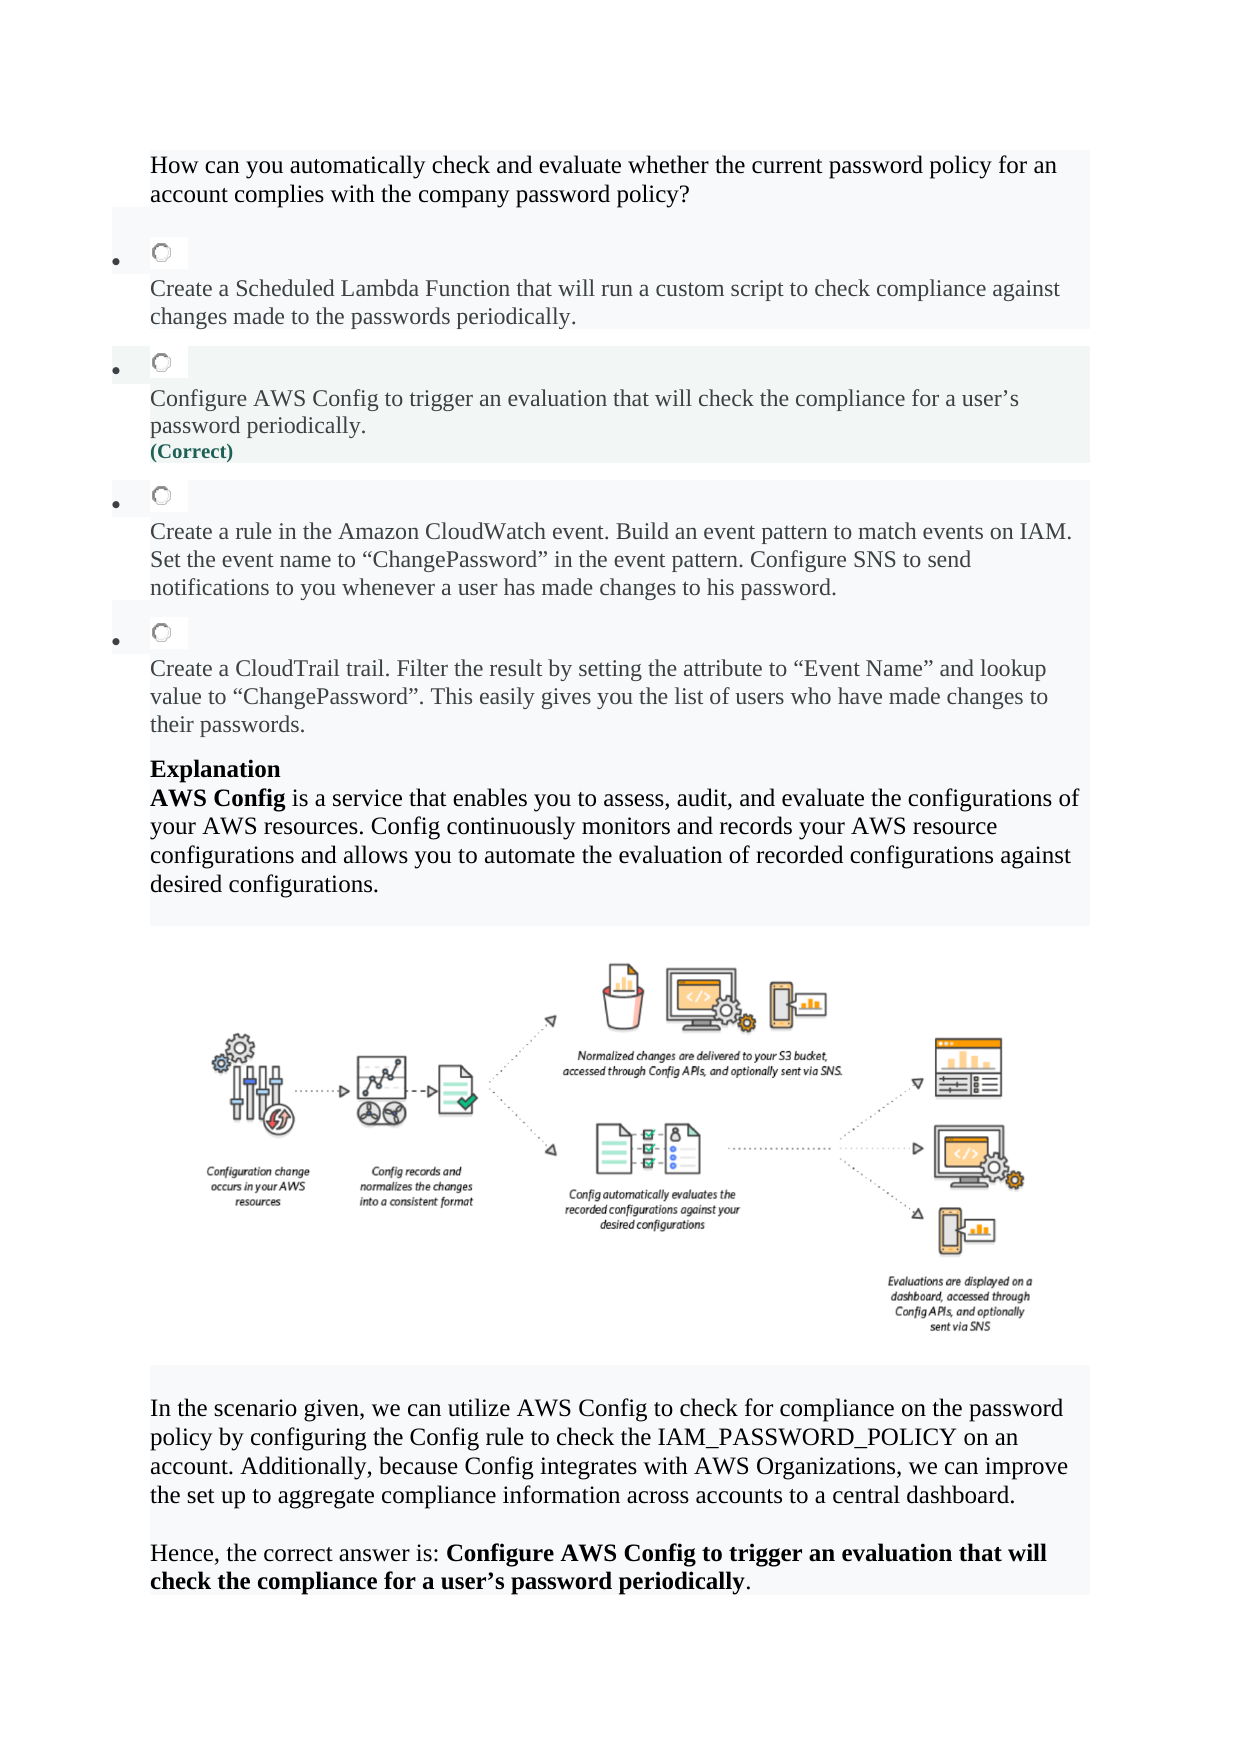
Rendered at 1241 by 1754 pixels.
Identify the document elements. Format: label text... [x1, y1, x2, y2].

text How can you automatically check and evaluate whether the current password policy for an account complies with the company password policy? [150, 150, 1090, 207]
text Create a CloudTrail trail. Filter the result by setting the attribute to “Event Name” and lookup value to “ChangePassword”. This easily gives you the list of users who have made changes to their passwords. [150, 654, 1090, 737]
picture [150, 926, 1091, 1365]
list ​ [112, 617, 1090, 654]
list ​ [112, 237, 1090, 274]
list ​ [112, 480, 1090, 517]
text In the scenario given, we can utilize AWS Config to check for compliance on the password policy by configuring the Config rule to check the IAM_PASSWORD_POLICY on an account. Additionally, because Config integrates with AWS Organizations, we can improve the set up to aggregate compliance information across accounts to a central dashboard. [150, 1393, 1090, 1508]
list ​ [112, 346, 1090, 384]
text Hence, the correct answer is: Configure AWS Config to trigger an evaluation that will check the compliance for a user’s password periodically. [150, 1538, 1090, 1595]
text (Correct) [150, 439, 1090, 463]
text Explanation [150, 754, 1090, 783]
text Create a Scheduled Lambda Function that will run a custom script to check compliance against changes made to the passwords periodically. [150, 274, 1090, 329]
text AWS Config is a service that enables you to assess, audit, and evaluate the configurations of your AWS resources. Config continuously monitors and records your AWS resource configurations and allows you to automate the evaluation of recorded configurations against desired configurations. [150, 783, 1090, 898]
text Create a rule in the Amazon CloudWatch event. Build an event pattern to match events on IAM. Set the event name to “ChangePassword” in the event pattern. Configure SNS to send notifications to you whenever a user has made changes to his password. [150, 517, 1090, 600]
text Configure AWS Config to trigger an evaluation that will check the compliance for a user’s password periodically. [150, 384, 1090, 439]
